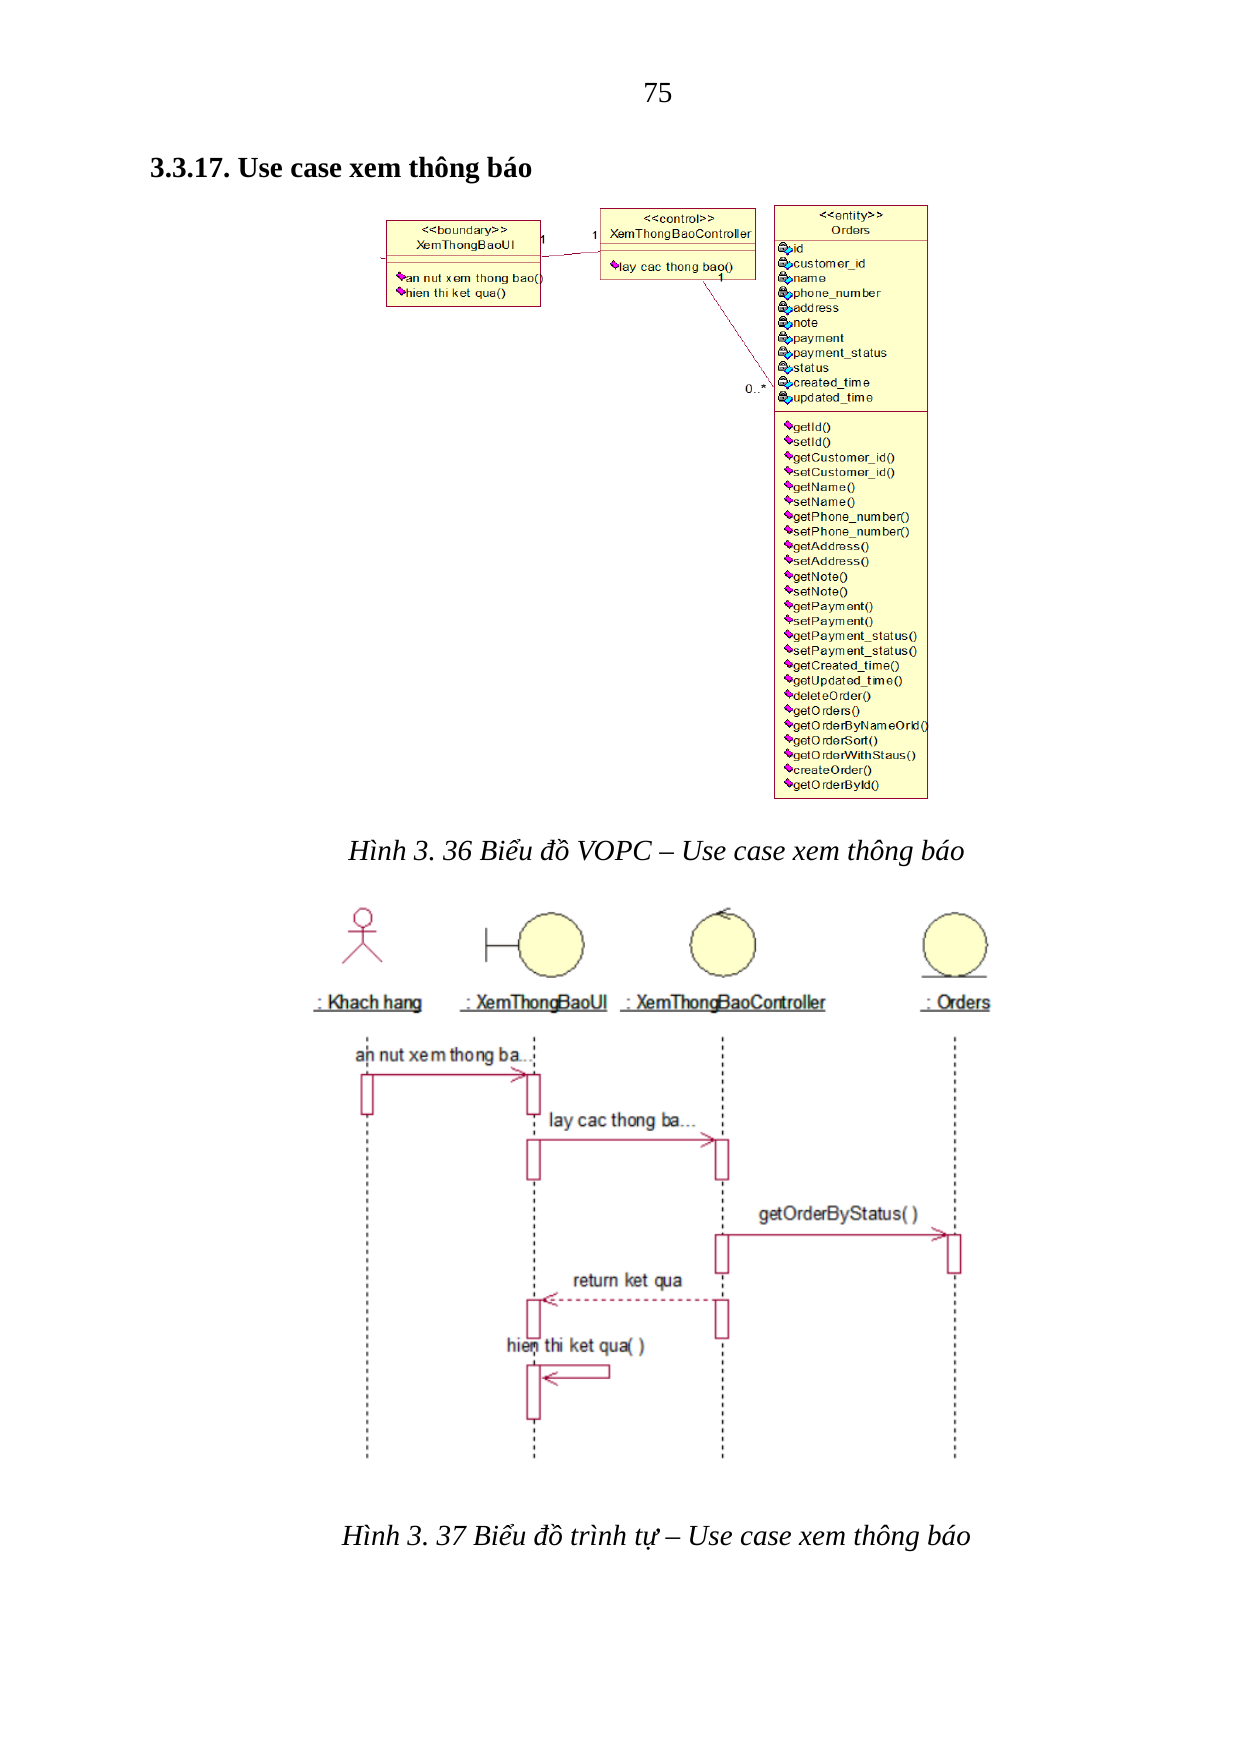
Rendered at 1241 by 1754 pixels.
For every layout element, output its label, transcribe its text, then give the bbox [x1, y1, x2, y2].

text Hình 3. 37 Biểu đồ trình tự – Use case xem thông báo [150, 1518, 1090, 1551]
picture [380, 200, 936, 804]
text Hình 3. 36 Biểu đồ VOPC – Use case xem thông báo [150, 833, 1090, 866]
picture [313, 903, 1003, 1489]
subtitle 3.3.17. Use case xem thông báo [150, 150, 1090, 183]
